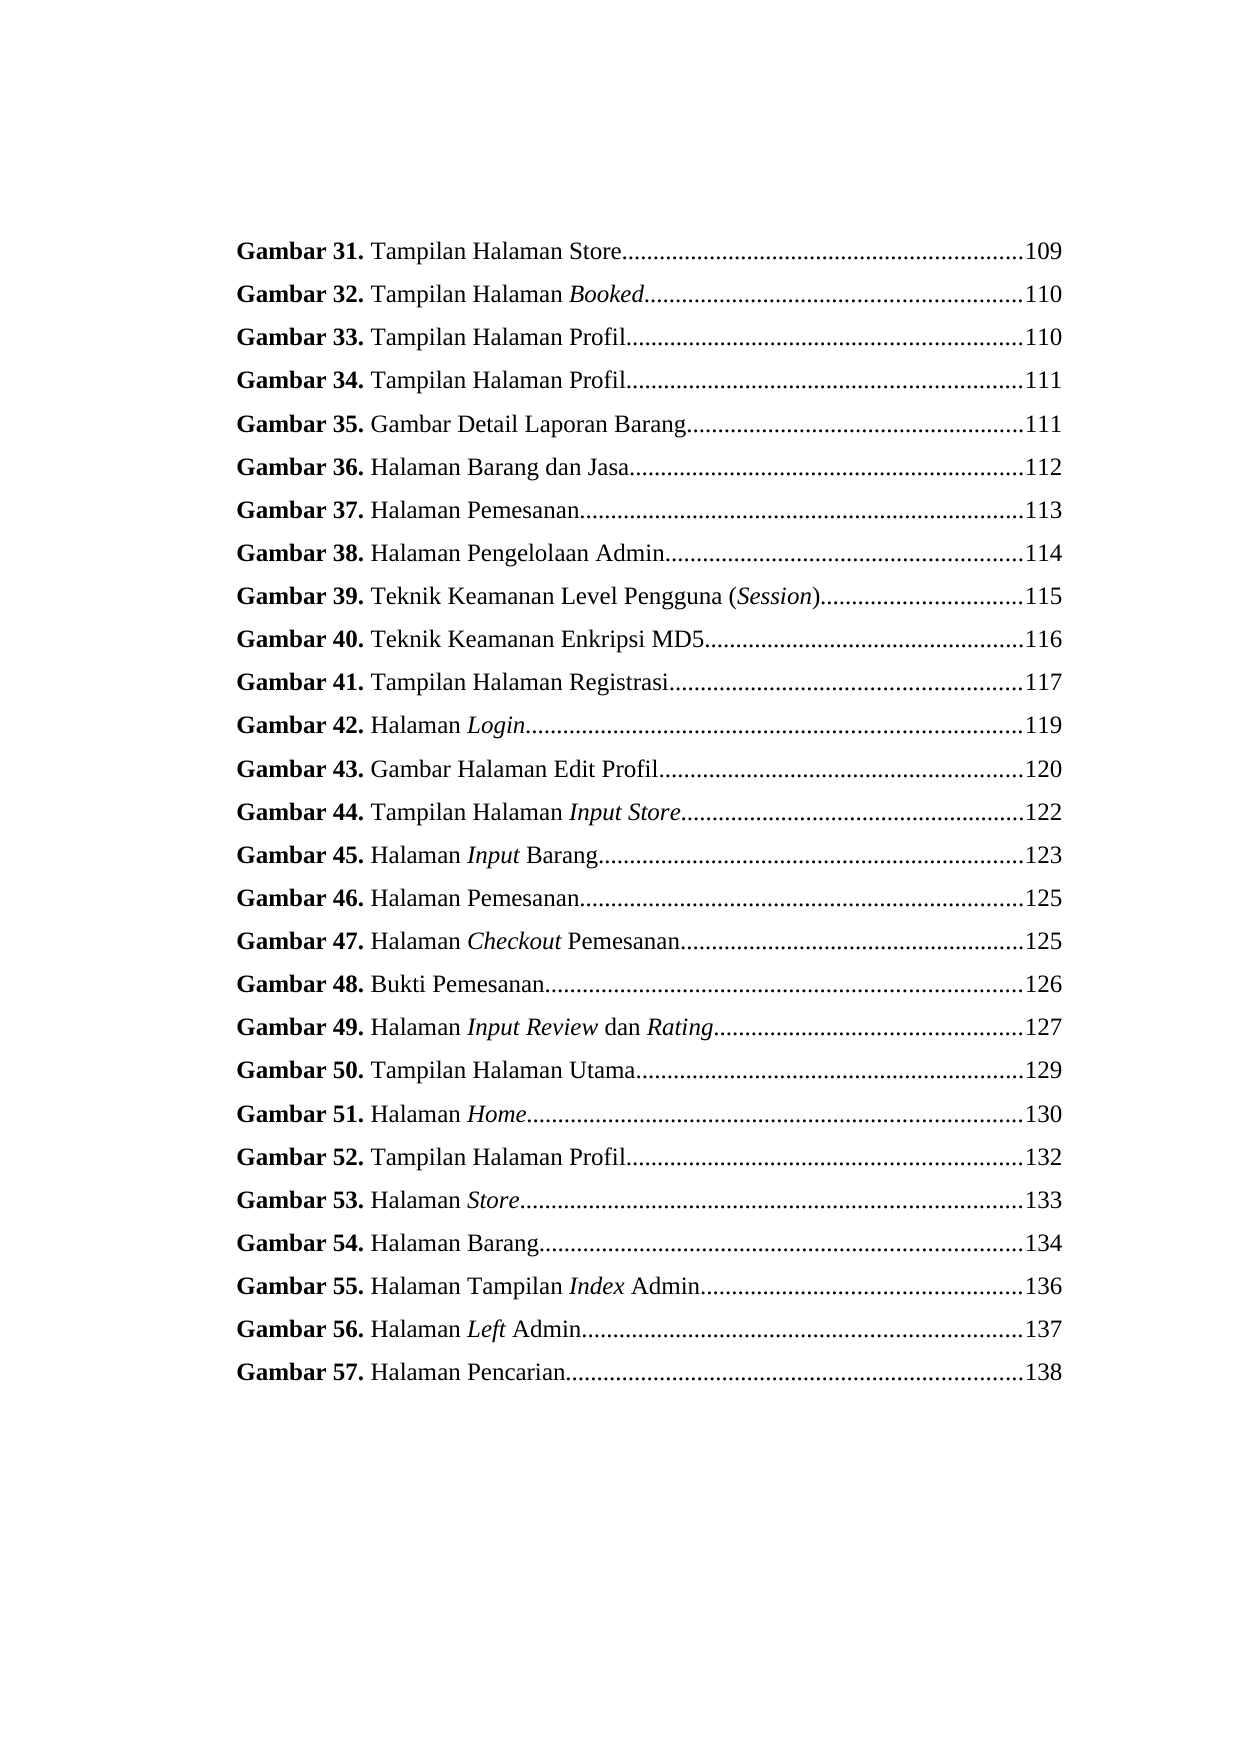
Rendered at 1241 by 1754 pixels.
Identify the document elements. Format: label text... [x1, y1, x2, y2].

text Gambar 41. Tampilan Halaman Registrasi 117 [236, 667, 1063, 696]
text Gambar 45. Halaman Input Barang 123 [236, 840, 1063, 869]
text Gambar 42. Halaman Login 119 [236, 711, 1063, 739]
text Gambar 52. Tampilan Halaman Profil 132 [236, 1142, 1063, 1171]
text Gambar 39. Teknik Keamanan Level Pengguna (Session) 115 [236, 581, 1063, 610]
text Gambar 35. Gambar Detail Laporan Barang 111 [236, 409, 1063, 437]
text Gambar 56. Halaman Left Admin 137 [236, 1314, 1063, 1343]
text Gambar 46. Halaman Pemesanan 125 [236, 883, 1063, 912]
text Gambar 55. Halaman Tampilan Index Admin 136 [236, 1271, 1063, 1300]
text Gambar 40. Teknik Keamanan Enkripsi MD5 116 [236, 624, 1063, 653]
text Gambar 44. Tampilan Halaman Input Store 122 [236, 797, 1063, 826]
text Gambar 57. Halaman Pencarian 138 [236, 1357, 1063, 1386]
text Gambar 31. Tampilan Halaman Store 109 [236, 236, 1063, 265]
text Gambar 53. Halaman Store 133 [236, 1185, 1063, 1214]
text Gambar 32. Tampilan Halaman Booked 110 [236, 279, 1063, 308]
text Gambar 49. Halaman Input Review dan Rating 127 [236, 1012, 1063, 1041]
text Gambar 33. Tampilan Halaman Profil 110 [236, 322, 1063, 351]
text Gambar 54. Halaman Barang 134 [236, 1228, 1063, 1257]
text Gambar 38. Halaman Pengelolaan Admin 114 [236, 538, 1063, 567]
text Gambar 37. Halaman Pemesanan 113 [236, 495, 1063, 524]
text Gambar 50. Tampilan Halaman Utama 129 [236, 1056, 1063, 1084]
text Gambar 43. Gambar Halaman Edit Profil 120 [236, 754, 1063, 782]
text Gambar 47. Halaman Checkout Pemesanan 125 [236, 926, 1063, 955]
text Gambar 36. Halaman Barang dan Jasa 112 [236, 452, 1063, 481]
text Gambar 34. Tampilan Halaman Profil 111 [236, 366, 1063, 394]
text Gambar 51. Halaman Home 130 [236, 1099, 1063, 1127]
text Gambar 48. Bukti Pemesanan 126 [236, 969, 1063, 998]
